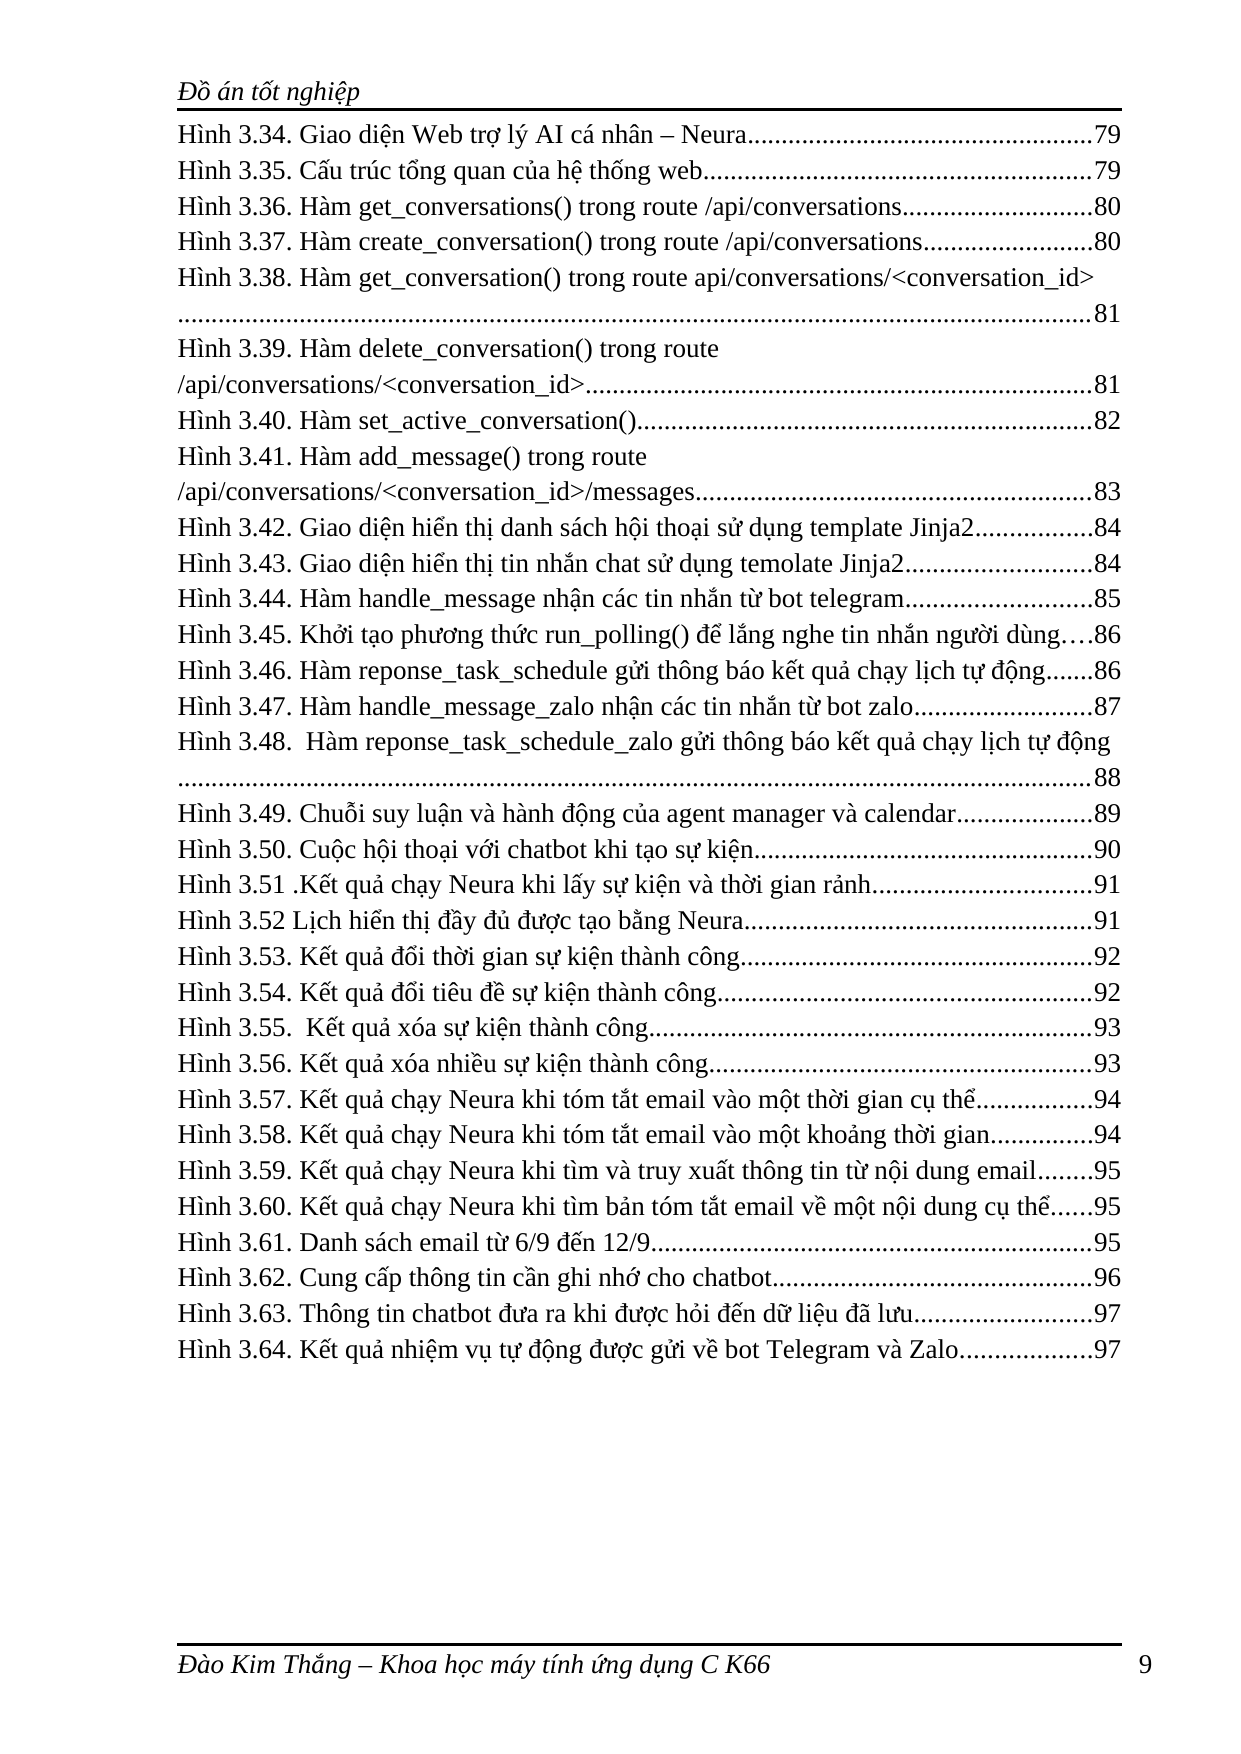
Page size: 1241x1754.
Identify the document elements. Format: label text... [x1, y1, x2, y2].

text Hình 3.48. Hàm reponse_task_schedule_zalo gửi thông báo kết quả chạy lịch tự động 88 [177, 726, 1122, 792]
text Hình 3.47. Hàm handle_message_zalo nhận các tin nhắn từ bot zalo 87 [177, 690, 1122, 721]
text Hình 3.59. Kết quả chạy Neura khi tìm và truy xuất thông tin từ nội dung email 95 [177, 1154, 1122, 1185]
text Hình 3.61. Danh sách email từ 6/9 đến 12/9 95 [177, 1226, 1122, 1257]
text Hình 3.39. Hàm delete_conversation() trong route /api/conversations/<conversation_id> 81 [177, 332, 1122, 399]
text Hình 3.35. Cấu trúc tổng quan của hệ thống web 79 [177, 154, 1122, 185]
text Hình 3.45. Khởi tạo phương thức run_polling() để lắng nghe tin nhắn người dùng 86 [177, 618, 1122, 649]
text Hình 3.52 Lịch hiển thị đầy đủ được tạo bằng Neura 91 [177, 904, 1122, 935]
text Hình 3.54. Kết quả đổi tiêu đề sự kiện thành công 92 [177, 976, 1122, 1007]
text Hình 3.55. Kết quả xóa sự kiện thành công 93 [177, 1011, 1122, 1042]
text Hình 3.51 .Kết quả chạy Neura khi lấy sự kiện và thời gian rảnh 91 [177, 868, 1122, 899]
text Hình 3.62. Cung cấp thông tin cần ghi nhớ cho chatbot 96 [177, 1261, 1122, 1293]
text Hình 3.57. Kết quả chạy Neura khi tóm tắt email vào một thời gian cụ thể 94 [177, 1083, 1122, 1114]
text Hình 3.42. Giao diện hiển thị danh sách hội thoại sử dụng template Jinja2 84 [177, 511, 1122, 542]
text Hình 3.49. Chuỗi suy luận và hành động của agent manager và calendar 89 [177, 797, 1122, 828]
text Hình 3.58. Kết quả chạy Neura khi tóm tắt email vào một khoảng thời gian 94 [177, 1118, 1122, 1150]
text Hình 3.40. Hàm set_active_conversation() 82 [177, 404, 1122, 435]
text Hình 3.37. Hàm create_conversation() trong route /api/conversations 80 [177, 225, 1122, 256]
text Hình 3.53. Kết quả đổi thời gian sự kiện thành công 92 [177, 940, 1122, 971]
text Hình 3.64. Kết quả nhiệm vụ tự động được gửi về bot Telegram và Zalo 97 [177, 1333, 1122, 1364]
text Hình 3.34. Giao diện Web trợ lý AI cá nhân – Neura 79 [177, 118, 1122, 149]
text Hình 3.56. Kết quả xóa nhiều sự kiện thành công 93 [177, 1047, 1122, 1078]
text Hình 3.43. Giao diện hiển thị tin nhắn chat sử dụng temolate Jinja2 84 [177, 547, 1122, 578]
text Hình 3.63. Thông tin chatbot đưa ra khi được hỏi đến dữ liệu đã lưu 97 [177, 1297, 1122, 1328]
text Hình 3.36. Hàm get_conversations() trong route /api/conversations 80 [177, 189, 1122, 221]
text Hình 3.44. Hàm handle_message nhận các tin nhắn từ bot telegram 85 [177, 583, 1122, 614]
text Hình 3.46. Hàm reponse_task_schedule gửi thông báo kết quả chạy lịch tự động 86 [177, 654, 1122, 685]
text Hình 3.50. Cuộc hội thoại với chatbot khi tạo sự kiện 90 [177, 833, 1122, 864]
text Hình 3.41. Hàm add_message() trong route /api/conversations/<conversation_id>/messages 83 [177, 440, 1122, 507]
text Hình 3.38. Hàm get_conversation() trong route api/conversations/<conversation_id> 81 [177, 261, 1122, 328]
text Hình 3.60. Kết quả chạy Neura khi tìm bản tóm tắt email về một nội dung cụ thể 95 [177, 1190, 1122, 1221]
